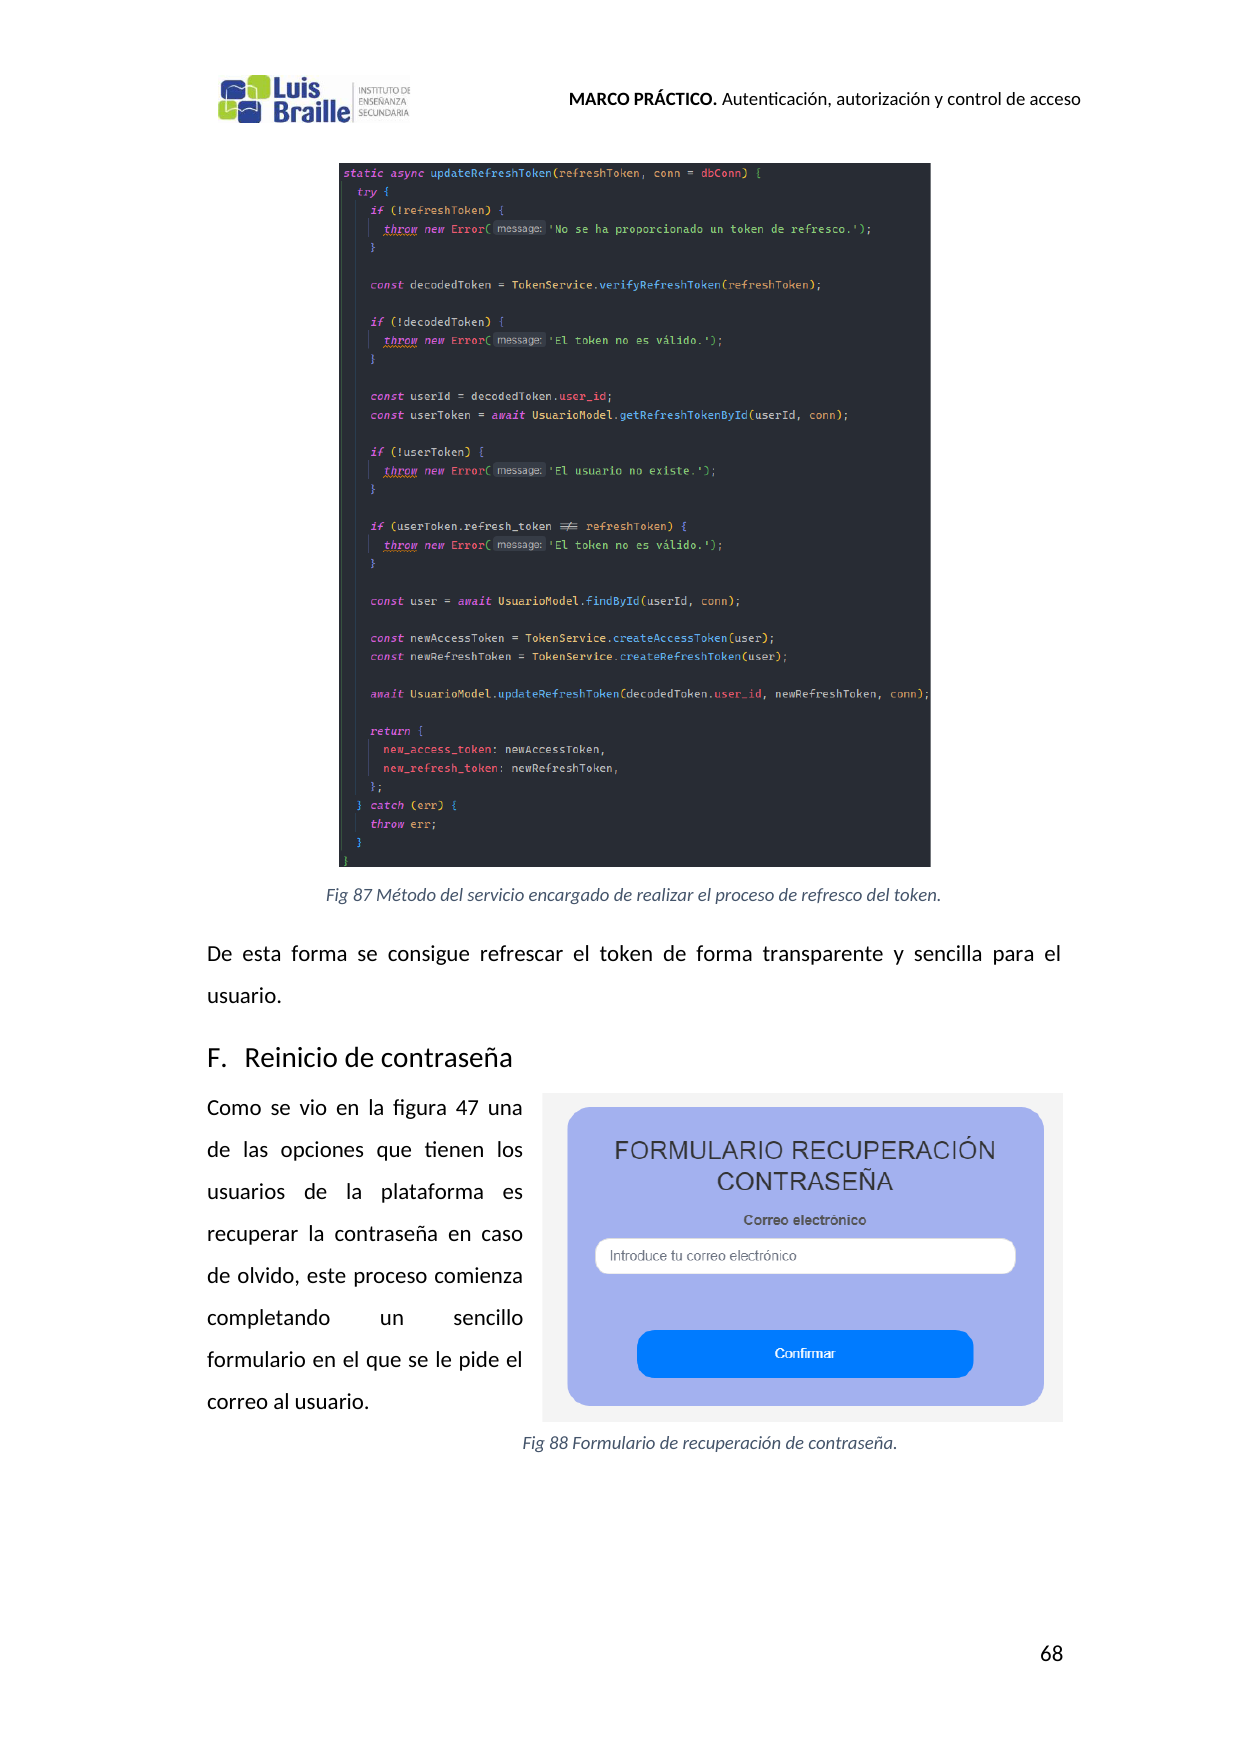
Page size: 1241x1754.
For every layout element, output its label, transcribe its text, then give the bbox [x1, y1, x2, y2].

text Como se vio en la figura 47 una de las opciones que tienen los usuarios de la plataforma es recuperar la contraseña en caso de olvido, este proceso comienza completando un sencillo formulario en el que se le pide el correo al usuario. [207, 1093, 542, 1415]
text Fig 87 Método del servicio encargado de realizar el proceso de refresco del token. [207, 884, 1063, 907]
text De esta forma se consigue refrescar el token de forma transparente y sencilla para el usuario. [207, 939, 1063, 1009]
picture [542, 1093, 1063, 1422]
picture [339, 163, 931, 867]
list Reinicio de contraseña [207, 1039, 1063, 1075]
